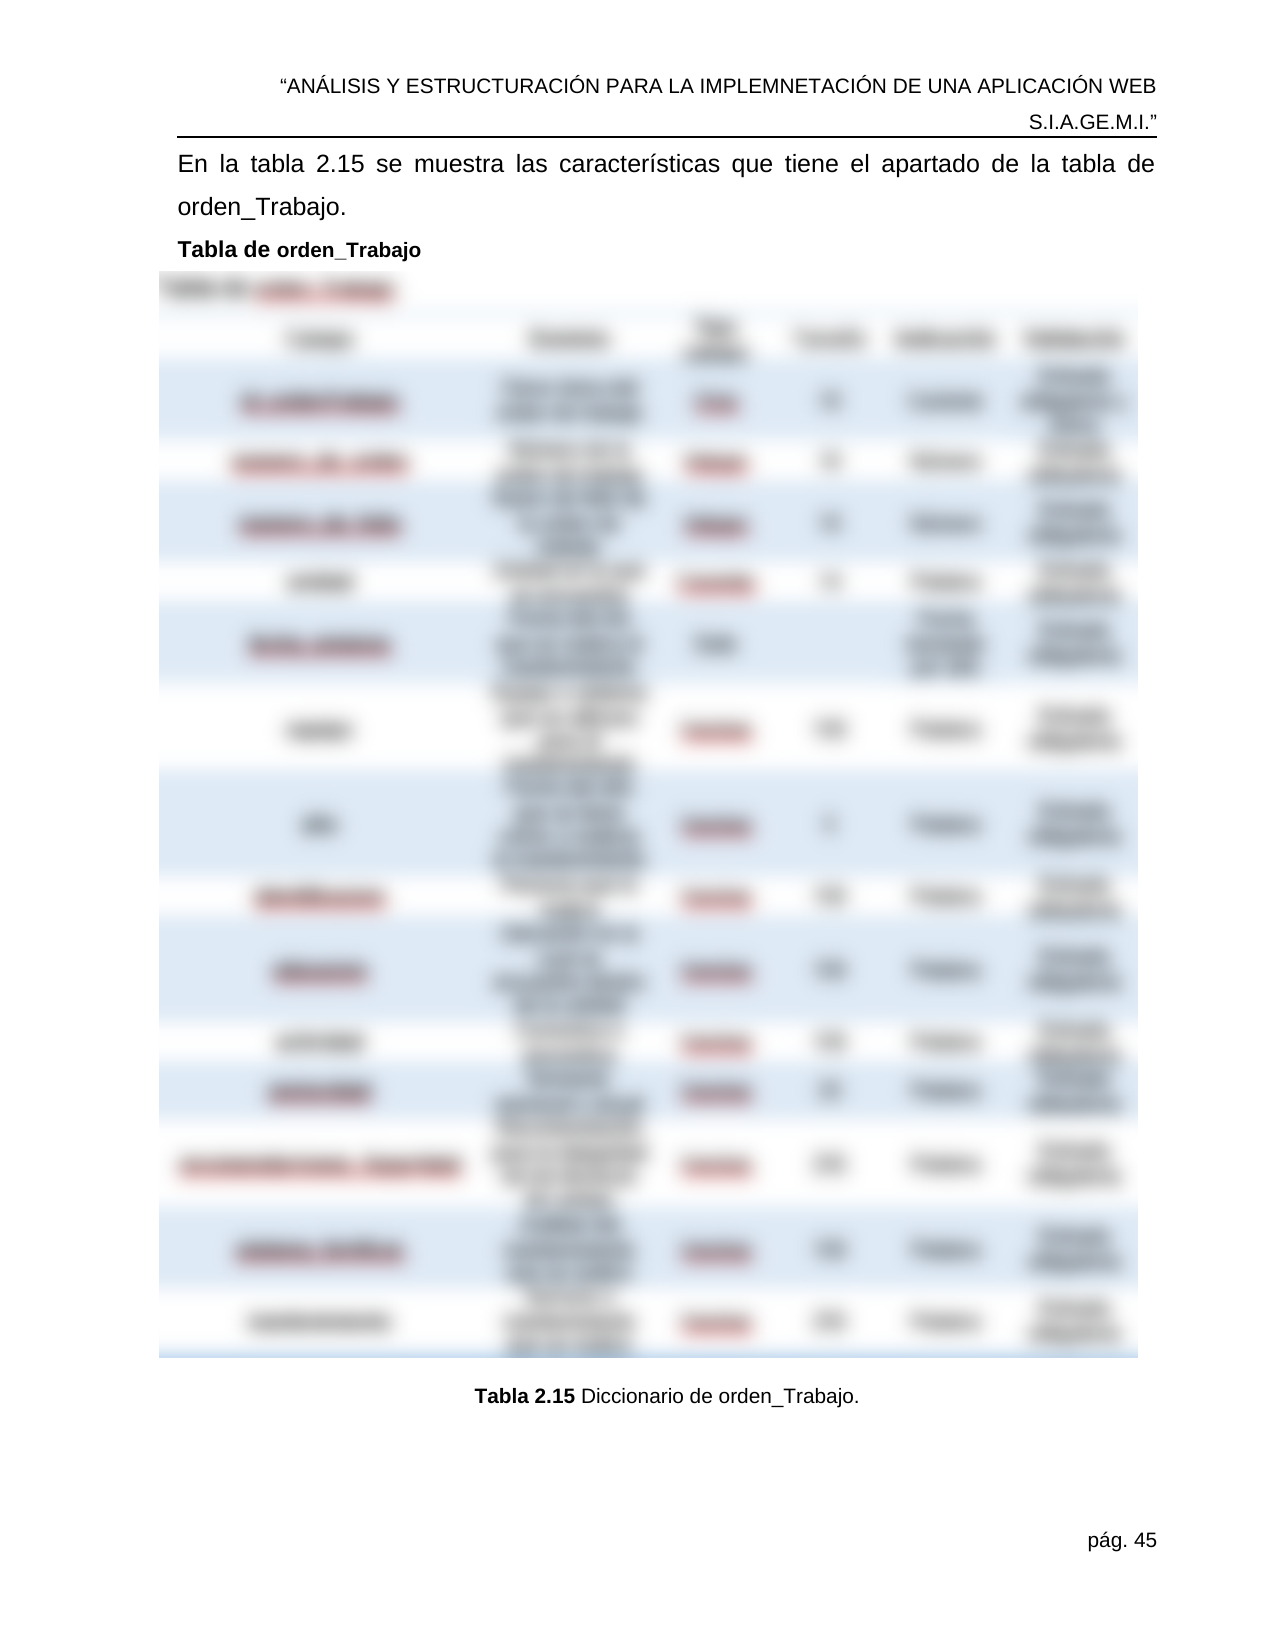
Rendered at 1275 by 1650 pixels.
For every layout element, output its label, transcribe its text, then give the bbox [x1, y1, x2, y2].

text En la tabla 2.15 se muestra las características que tiene el apartado de la tabla de orden_Trabajo. [177, 149, 1157, 221]
picture [159, 271, 1138, 1358]
text Tabla de orden_Trabajo [177, 236, 1157, 262]
